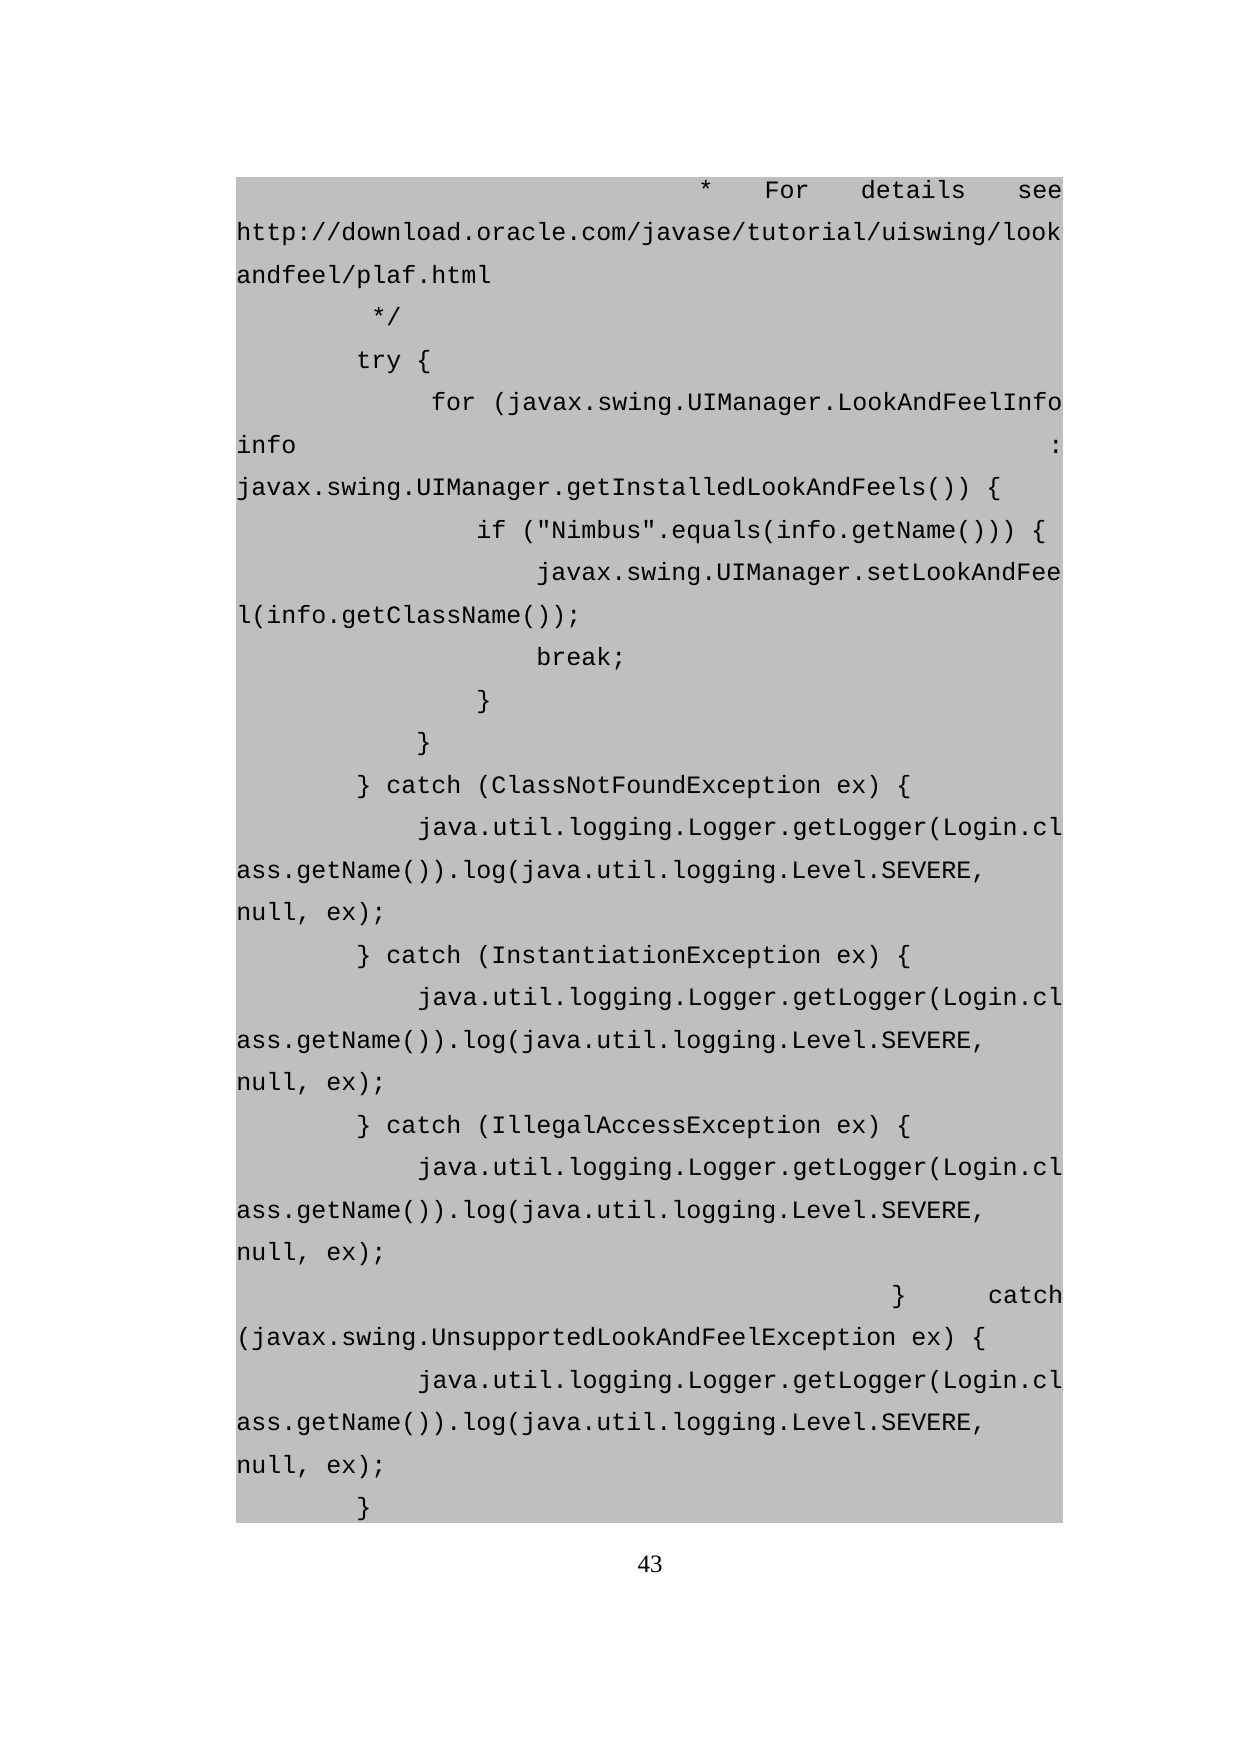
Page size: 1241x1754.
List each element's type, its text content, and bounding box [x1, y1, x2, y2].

text } catch (IllegalAccessException ex) { [236, 1112, 1063, 1141]
text } [236, 730, 1063, 758]
text } catch (ClassNotFoundException ex) { [236, 772, 1063, 801]
text javax.swing.UIManager.setLookAndFeel(info.getClassName()); [236, 560, 1063, 631]
text if ("Nimbus".equals(info.getName())) { [236, 517, 1063, 546]
text */ [236, 305, 1063, 333]
text java.util.logging.Logger.getLogger(Login.class.getName()).log(java.util.logging.Level.SEVERE, null, ex); [236, 985, 1063, 1098]
text * For details see http://download.oracle.com/javase/tutorial/uiswing/lookandfeel/plaf.html [236, 177, 1063, 291]
text } [236, 1495, 1063, 1523]
text } catch (javax.swing.UnsupportedLookAndFeelException ex) { [236, 1282, 1063, 1353]
text java.util.logging.Logger.getLogger(Login.class.getName()).log(java.util.logging.Level.SEVERE, null, ex); [236, 815, 1063, 928]
text java.util.logging.Logger.getLogger(Login.class.getName()).log(java.util.logging.Level.SEVERE, null, ex); [236, 1155, 1063, 1268]
text for (javax.swing.UIManager.LookAndFeelInfo info : javax.swing.UIManager.getInstalledLookAndFeels()) { [236, 390, 1063, 503]
text } [236, 687, 1063, 716]
text } catch (InstantiationException ex) { [236, 942, 1063, 971]
text try { [236, 347, 1063, 376]
text java.util.logging.Logger.getLogger(Login.class.getName()).log(java.util.logging.Level.SEVERE, null, ex); [236, 1367, 1063, 1481]
text break; [236, 645, 1063, 673]
